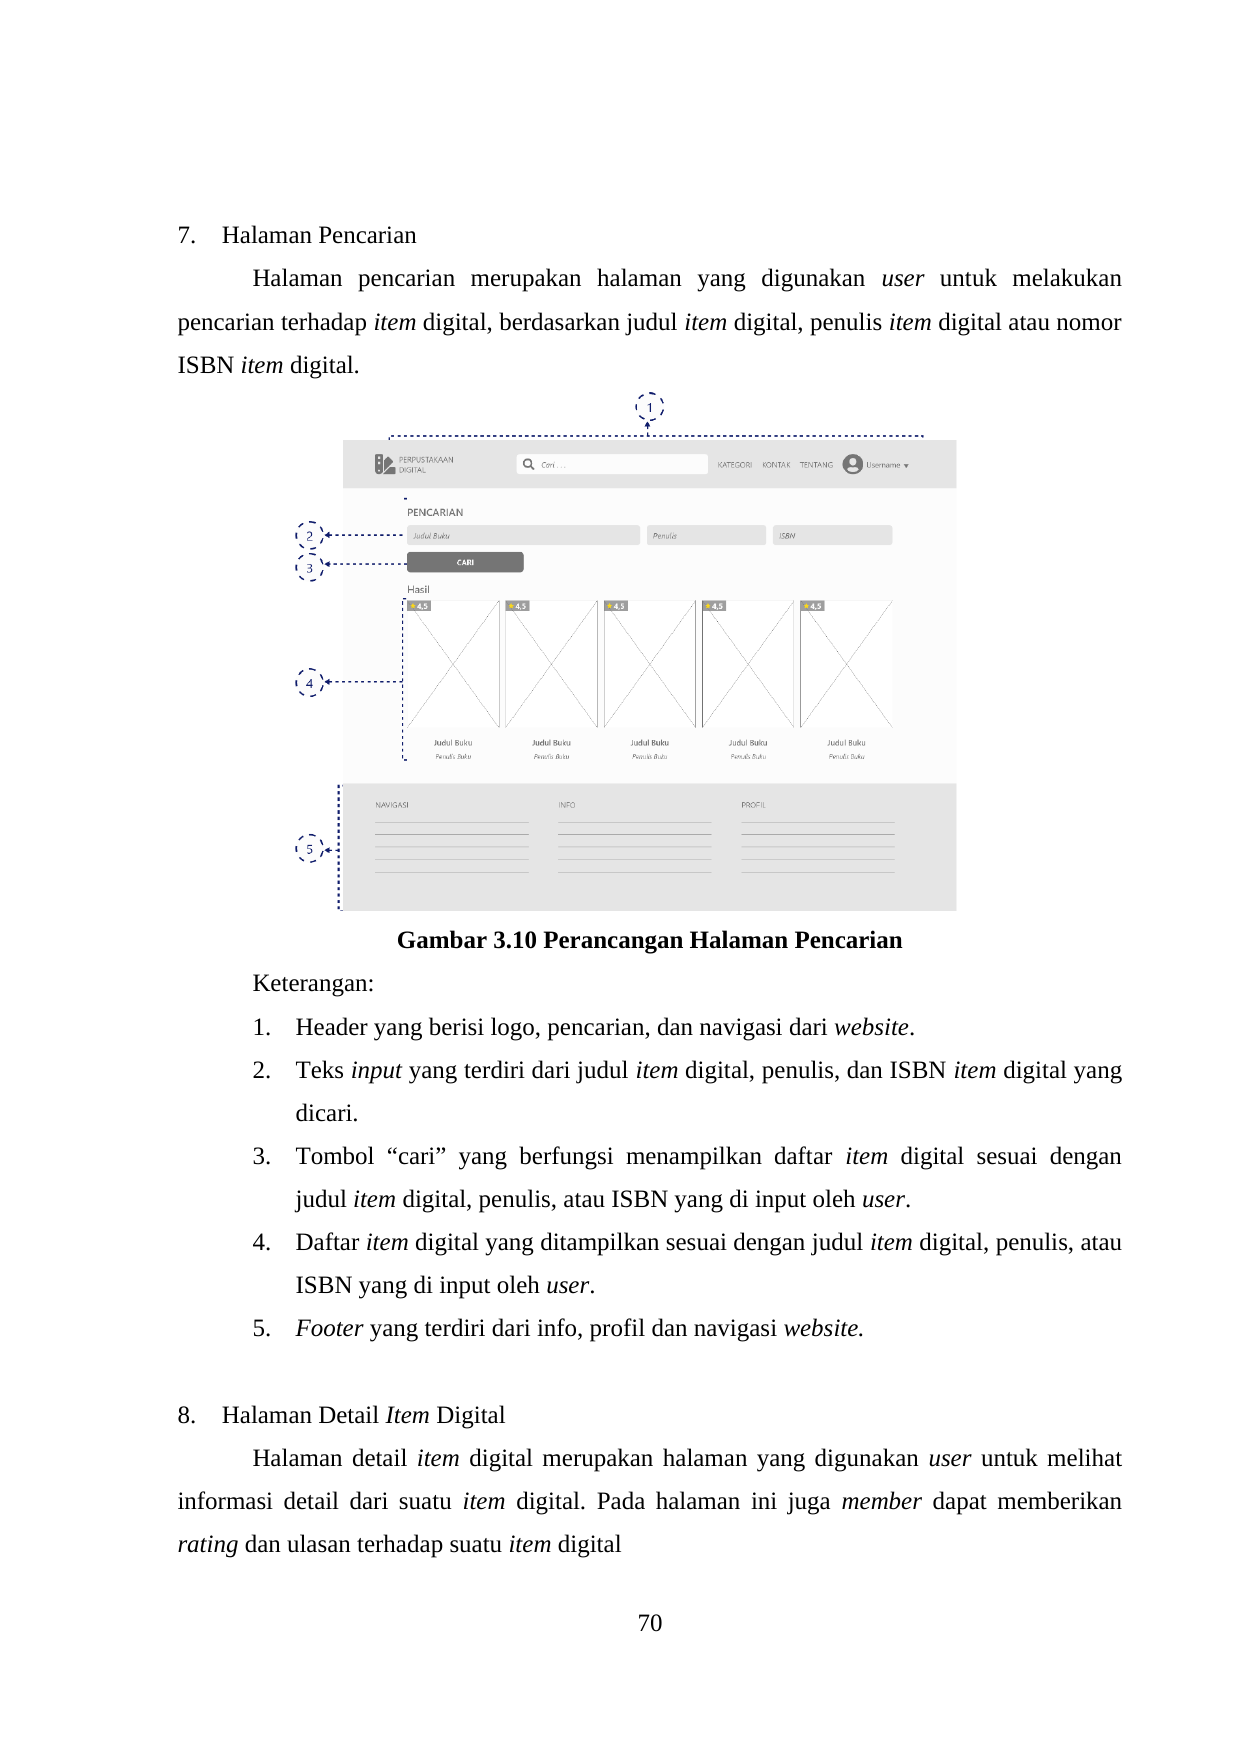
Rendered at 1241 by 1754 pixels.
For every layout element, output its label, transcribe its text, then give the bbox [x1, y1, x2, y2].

text Halaman detail item digital merupakan halaman yang digunakan user untuk melihat informasi detail dari suatu item digital. Pada halaman ini juga member dapat memberikan rating dan ulasan terhadap suatu item digital [177, 1443, 1122, 1558]
list Halaman Pencarian [177, 220, 1122, 249]
list Header yang berisi logo, pencarian, dan navigasi dari website. [252, 1012, 1122, 1040]
list Halaman Detail Item Digital [177, 1400, 1122, 1428]
list Teks input yang terdiri dari judul item digital, penulis, dan ISBN item digital yang dicari. [252, 1055, 1122, 1127]
text Keterangan: [177, 968, 1122, 997]
picture [295, 392, 1004, 911]
list Tombol “cari” yang berfungsi menampilkan daftar item digital sesuai dengan judul item digital, penulis, atau ISBN yang di input oleh user. [252, 1141, 1122, 1213]
text Gambar 3.10 Perancangan Halaman Pencarian [177, 925, 1122, 954]
list Daftar item digital yang ditampilkan sesuai dengan judul item digital, penulis, atau ISBN yang di input oleh user. [252, 1227, 1122, 1299]
text Halaman pencarian merupakan halaman yang digunakan user untuk melakukan pencarian terhadap item digital, berdasarkan judul item digital, penulis item digital atau nomor ISBN item digital. [177, 263, 1122, 378]
list Footer yang terdiri dari info, profil dan navigasi website. [252, 1313, 1122, 1342]
